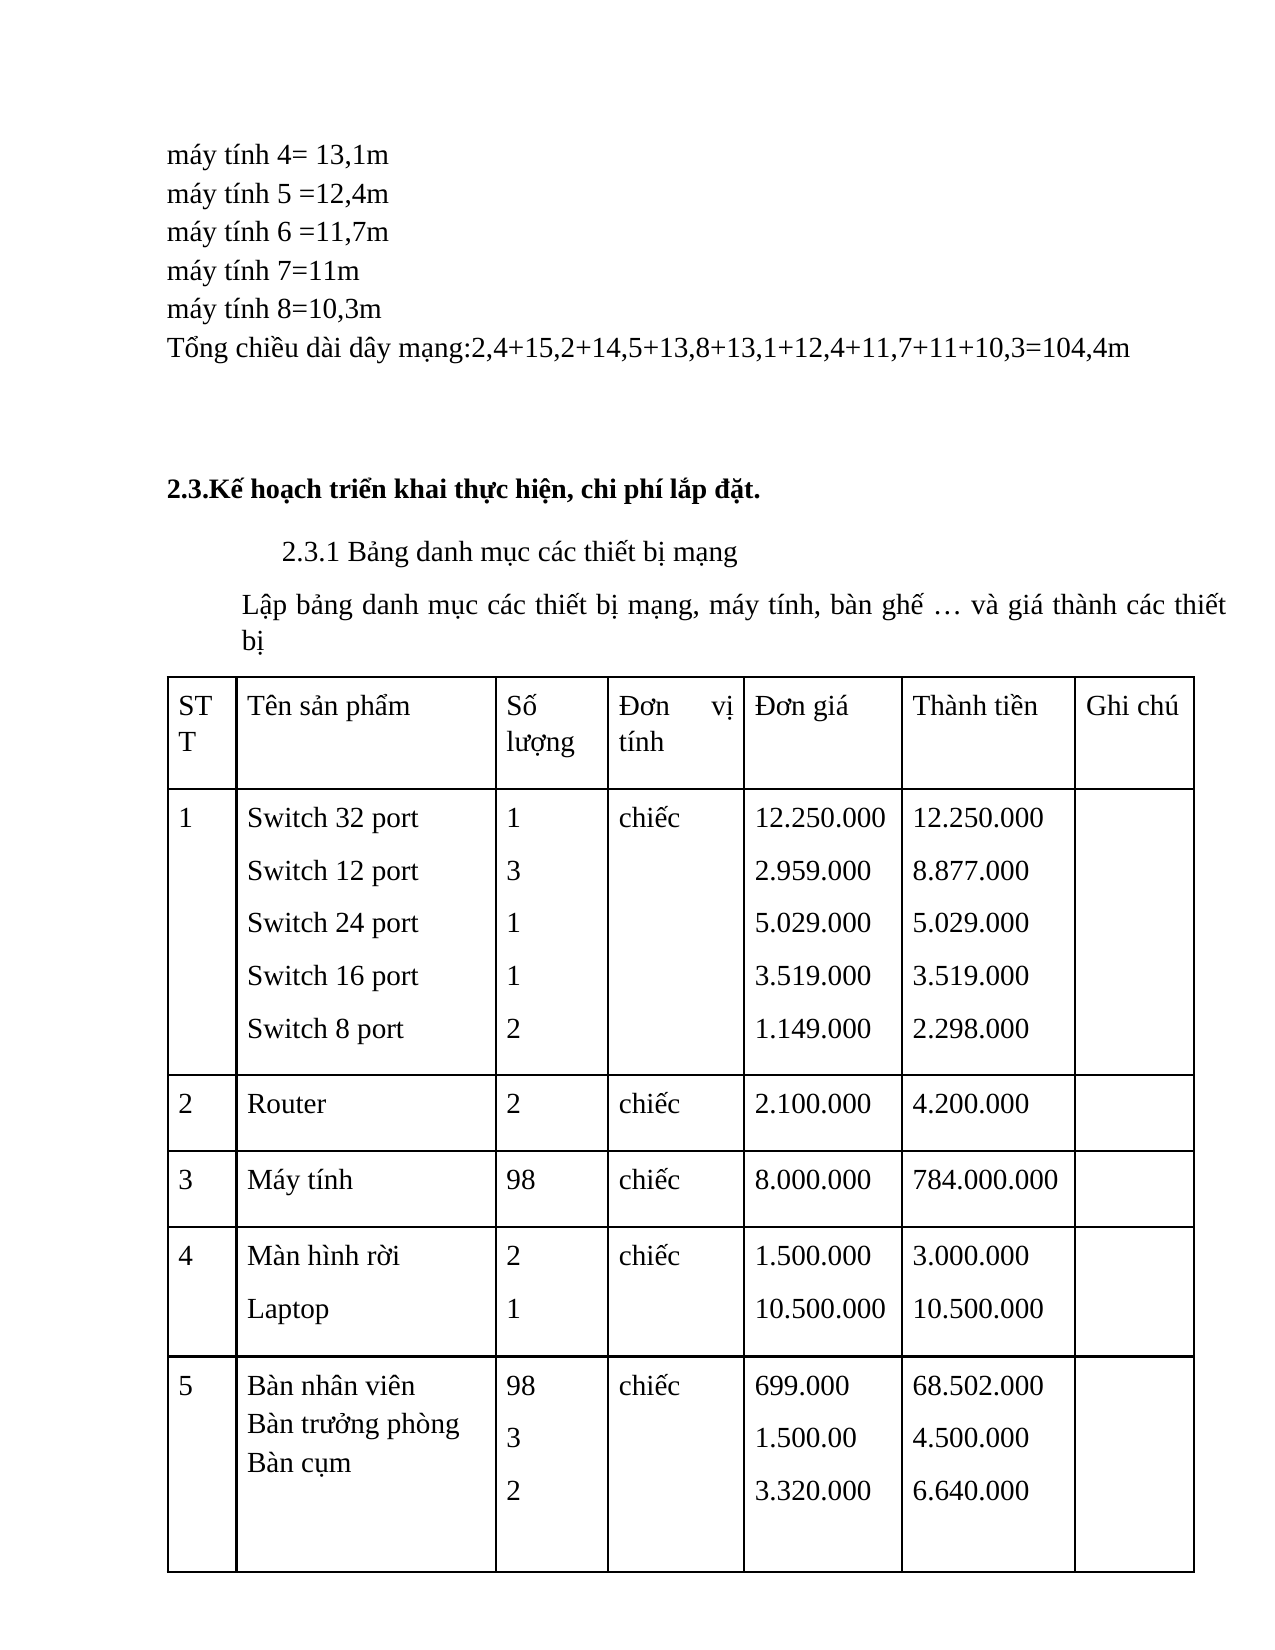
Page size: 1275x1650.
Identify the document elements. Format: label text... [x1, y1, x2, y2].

table_cell 5 [169, 1358, 235, 1571]
text máy tính 7=11m [167, 253, 1227, 287]
table_cell 2.100.000 [745, 1076, 901, 1150]
subtitle 2.3.Kế hoạch triển khai thực hiện, chi phí lắp đặt. [167, 473, 1227, 505]
text Lập bảng danh mục các thiết bị mạng, máy tính, bàn ghế … và giá thành các thiết bị [242, 587, 1227, 657]
text 2.3.1 Bảng danh mục các thiết bị mạng [167, 534, 1227, 568]
table_cell 2 [497, 1076, 607, 1150]
table_cell 1.500.000 10.500.000 [745, 1228, 901, 1355]
table_cell 8.000.000 [745, 1152, 901, 1226]
table_header Tên sản phẩm [238, 678, 495, 787]
table_cell 784.000.000 [903, 1152, 1074, 1226]
table_header Đơn vị tính [609, 678, 743, 787]
table_header Đơn giá [745, 678, 901, 787]
table_cell 4 [169, 1228, 235, 1355]
table_header Thành tiền [903, 678, 1074, 787]
table_cell chiếc [609, 790, 743, 1074]
table_cell 3.000.000 10.500.000 [903, 1228, 1074, 1355]
table_cell 699.000 1.500.00 3.320.000 [745, 1358, 901, 1571]
table_cell 4.200.000 [903, 1076, 1074, 1150]
table_cell [1076, 1152, 1193, 1226]
text máy tính 4= 13,1m [167, 137, 1227, 171]
table_cell chiếc [609, 1228, 743, 1355]
table_cell 2 [169, 1076, 235, 1150]
table_cell 12.250.000 8.877.000 5.029.000 3.519.000 2.298.000 [903, 790, 1074, 1074]
text Tổng chiều dài dây mạng:2,4+15,2+14,5+13,8+13,1+12,4+11,7+11+10,3=104,4m [167, 330, 1227, 364]
table_cell 12.250.000 2.959.000 5.029.000 3.519.000 1.149.000 [745, 790, 901, 1074]
table_cell Switch 32 port Switch 12 port Switch 24 port Switch 16 port Switch 8 port [238, 790, 495, 1074]
table_header Số lượng [497, 678, 607, 787]
table_cell chiếc [609, 1152, 743, 1226]
table_cell 98 [497, 1152, 607, 1226]
table_cell [1076, 1228, 1193, 1355]
table_cell Máy tính [238, 1152, 495, 1226]
table_header STT [169, 678, 235, 787]
table_cell 2 1 [497, 1228, 607, 1355]
table_cell 3 [169, 1152, 235, 1226]
table_cell [1076, 1076, 1193, 1150]
table_header Ghi chú [1076, 678, 1193, 787]
table_cell [1076, 1358, 1193, 1571]
table_cell chiếc [609, 1076, 743, 1150]
table_cell Bàn nhân viên Bàn trưởng phòng Bàn cụm [238, 1358, 495, 1571]
table_cell Router [238, 1076, 495, 1150]
text máy tính 8=10,3m [167, 292, 1227, 325]
table_cell 1 3 1 1 2 [497, 790, 607, 1074]
table_cell Màn hình rời Laptop [238, 1228, 495, 1355]
text máy tính 5 =12,4m [167, 176, 1227, 209]
table_cell 1 [169, 790, 235, 1074]
table_cell [1076, 790, 1193, 1074]
table_cell chiếc [609, 1358, 743, 1571]
text máy tính 6 =11,7m [167, 214, 1227, 248]
table_cell 98 3 2 [497, 1358, 607, 1571]
table_cell 68.502.000 4.500.000 6.640.000 [903, 1358, 1074, 1571]
